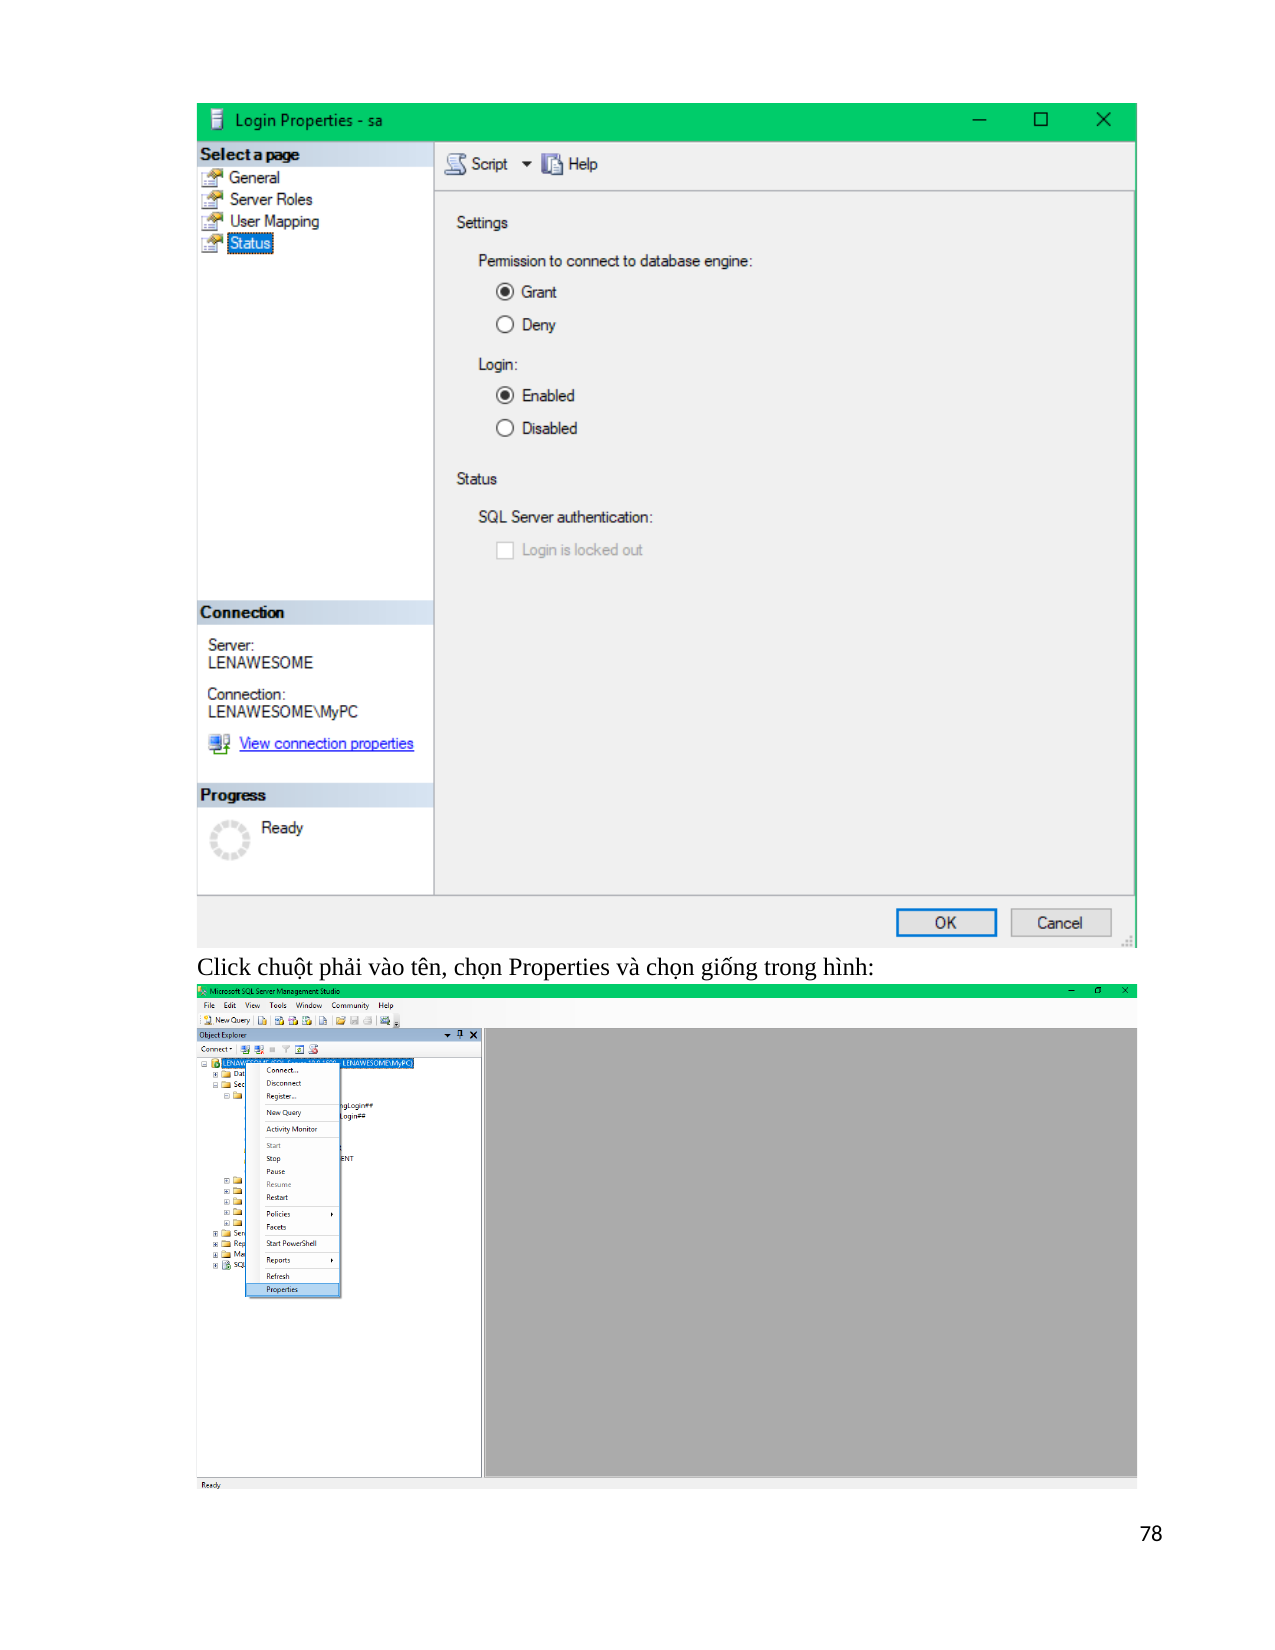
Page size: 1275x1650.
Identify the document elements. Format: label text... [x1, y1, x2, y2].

text Click chuột phải vào tên, chọn Properties và chọn giống trong hình: [197, 952, 1162, 981]
picture [196, 984, 1138, 1489]
picture [196, 103, 1138, 948]
